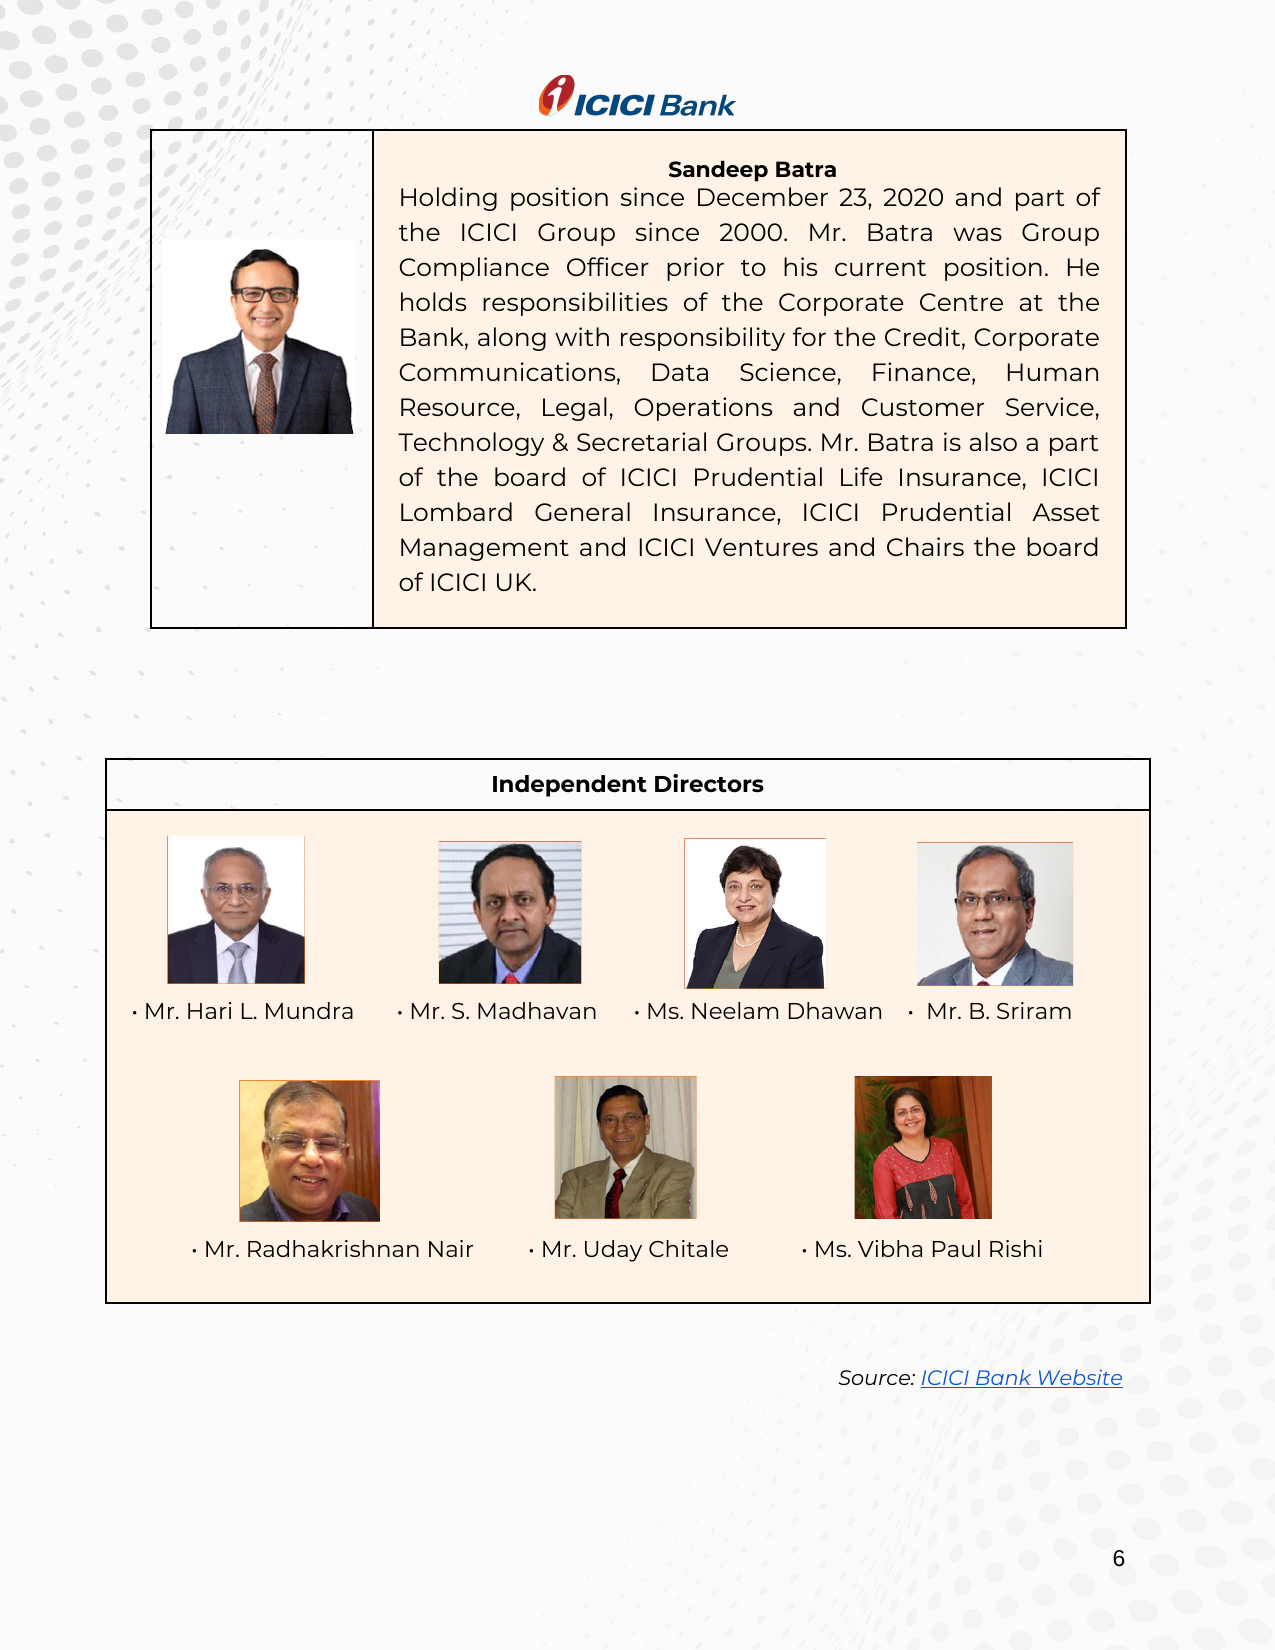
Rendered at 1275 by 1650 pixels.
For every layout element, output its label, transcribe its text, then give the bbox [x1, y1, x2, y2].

picture [0, 0, 1275, 1650]
text Source: ICICI Bank Website [150, 1365, 1125, 1390]
table_header Sandeep Batra Holding position since December 23, 2020 and part of the ICICI Group since 2000. Mr. Batra was Group Compliance Officer prior to his current position. He holds responsibilities of the Corporate Centre at the Bank, along with responsibility for the Credit, Corporate Communications, Data Science, Finance, Human Resource, Legal, Operations and Customer Service, Technology & Secretarial Groups. Mr. Batra is also a part of the board of ICICI Prudential Life Insurance, ICICI Lombard General Insurance, ICICI Prudential Asset Management and ICICI Ventures and Chairs the board of ICICI UK. [374, 131, 1125, 627]
table_cell • Mr. Hari L. Mundra • Mr. S. Madhavan • Ms. Neelam Dhawan • Mr. B. Sriram • Mr. Radhakrishnan Nair • Mr. Uday Chitale • Ms. Vibha Paul Rishi [107, 811, 1149, 1302]
table_header Independent Directors [107, 760, 1149, 808]
table_header [152, 131, 372, 627]
